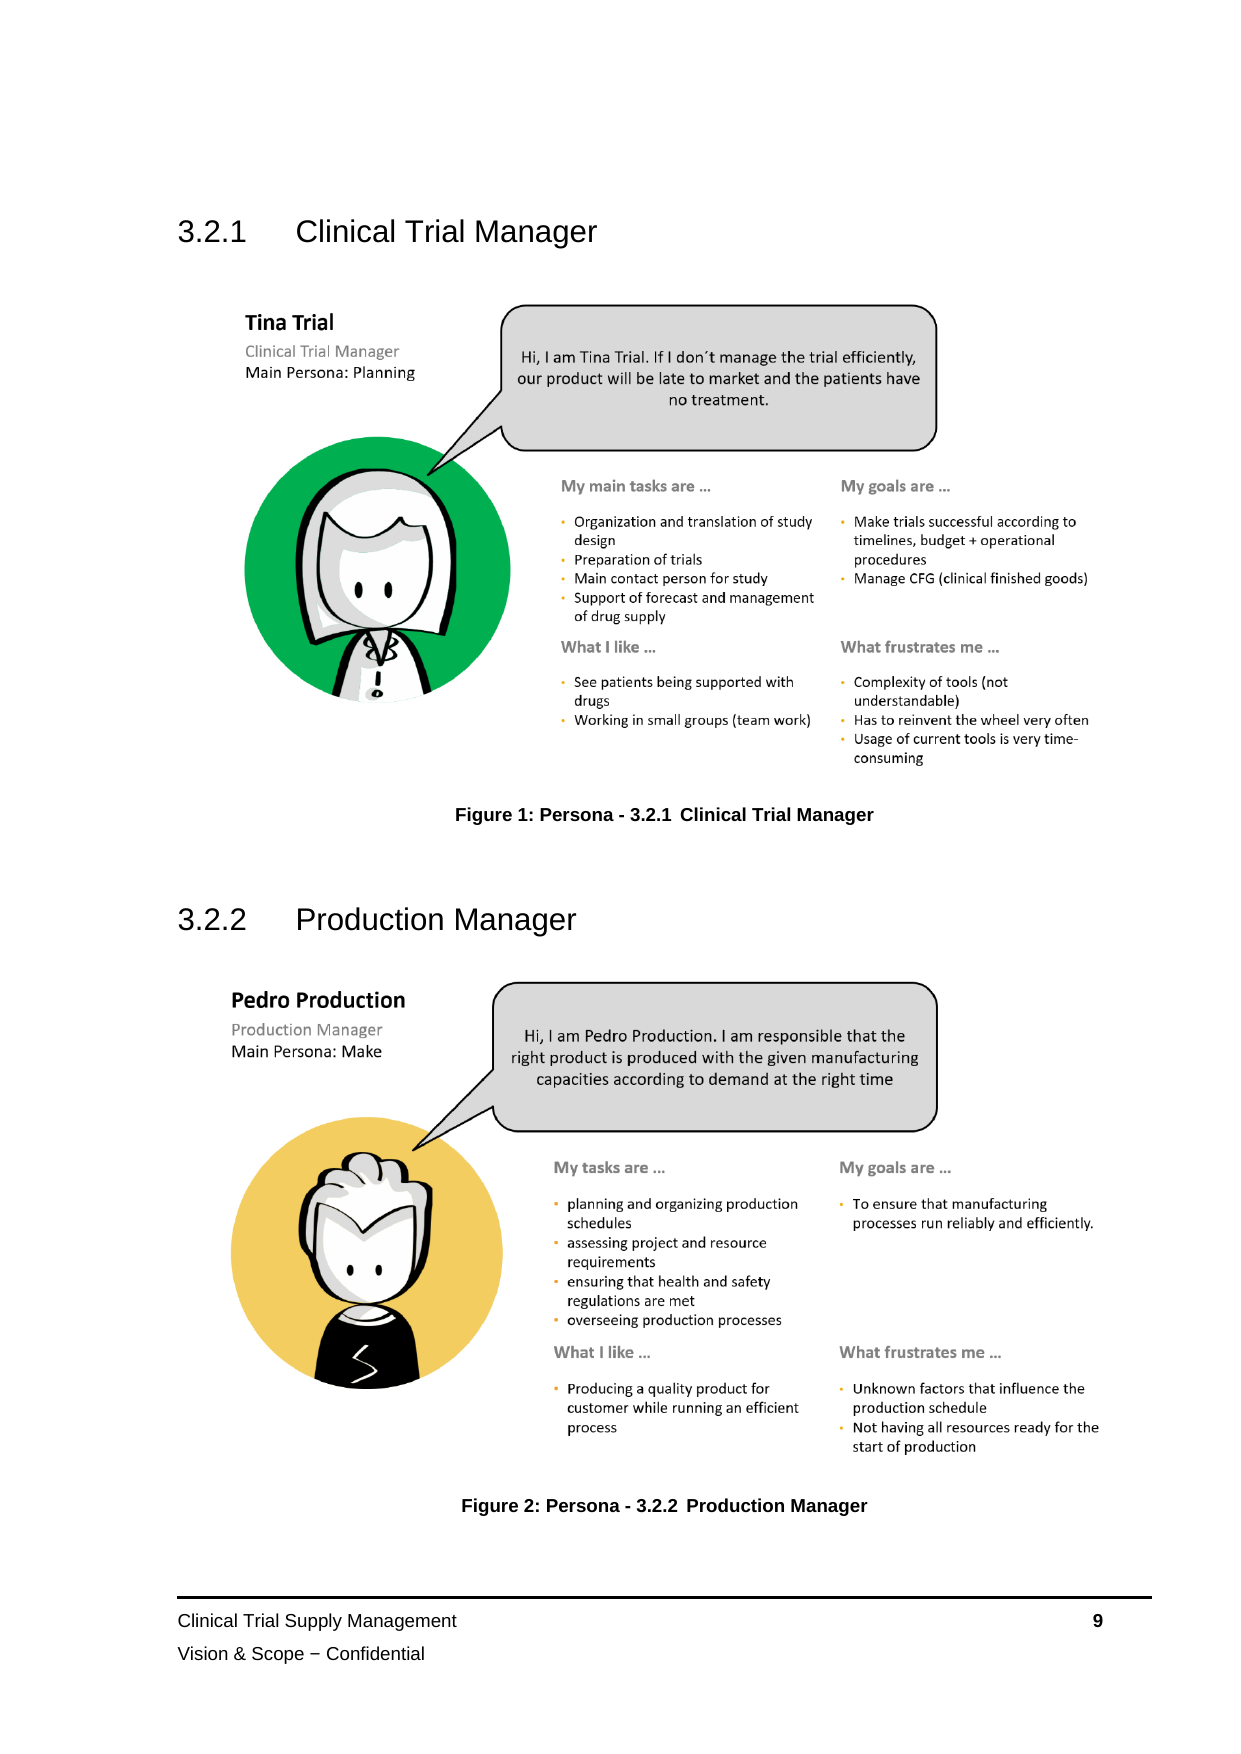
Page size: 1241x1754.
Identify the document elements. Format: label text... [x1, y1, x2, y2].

picture [205, 975, 1124, 1460]
text Figure 2: Persona - 3.2.2 Production Manager [177, 1494, 1152, 1516]
subtitle Production Manager [177, 901, 1152, 938]
text Figure 1: Persona - 3.2.1 Clinical Trial Manager [177, 804, 1152, 826]
subtitle Clinical Trial Manager [177, 213, 1152, 250]
picture [216, 287, 1113, 770]
